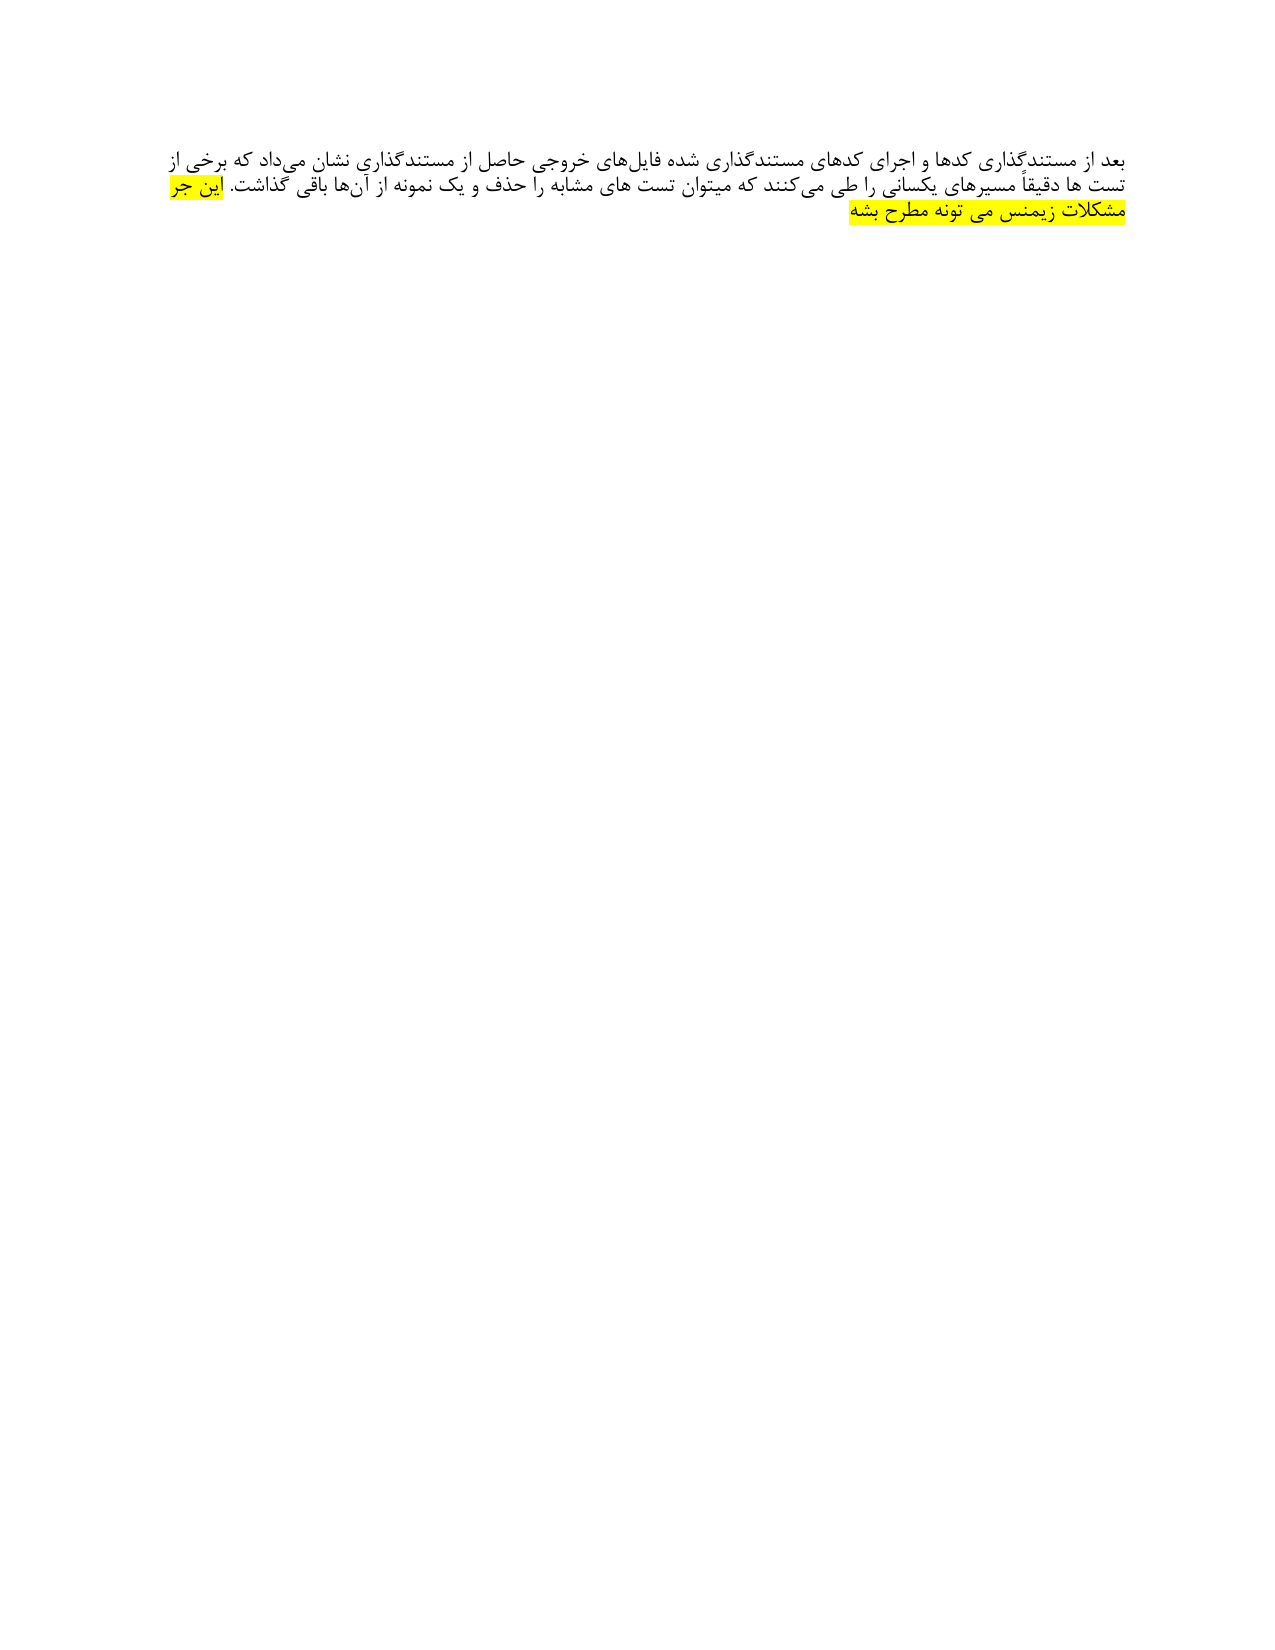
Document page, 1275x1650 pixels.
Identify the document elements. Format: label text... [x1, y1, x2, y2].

text بعد از مستندگذاری کدها و اجرای کدهای مستندگذاری شده فایل‌های خروجی حاصل از مستندگذاری نشان می‌داد که برخی از تست ها دقیقاً مسیرهای یکسانی را طی می‌کنند که میتوان تست های مشابه را حذف و یک نمونه از آن‌ها باقی گذاشت. این جر مشکلات زیمنس می تونه مطرح بشه [150, 150, 1125, 225]
